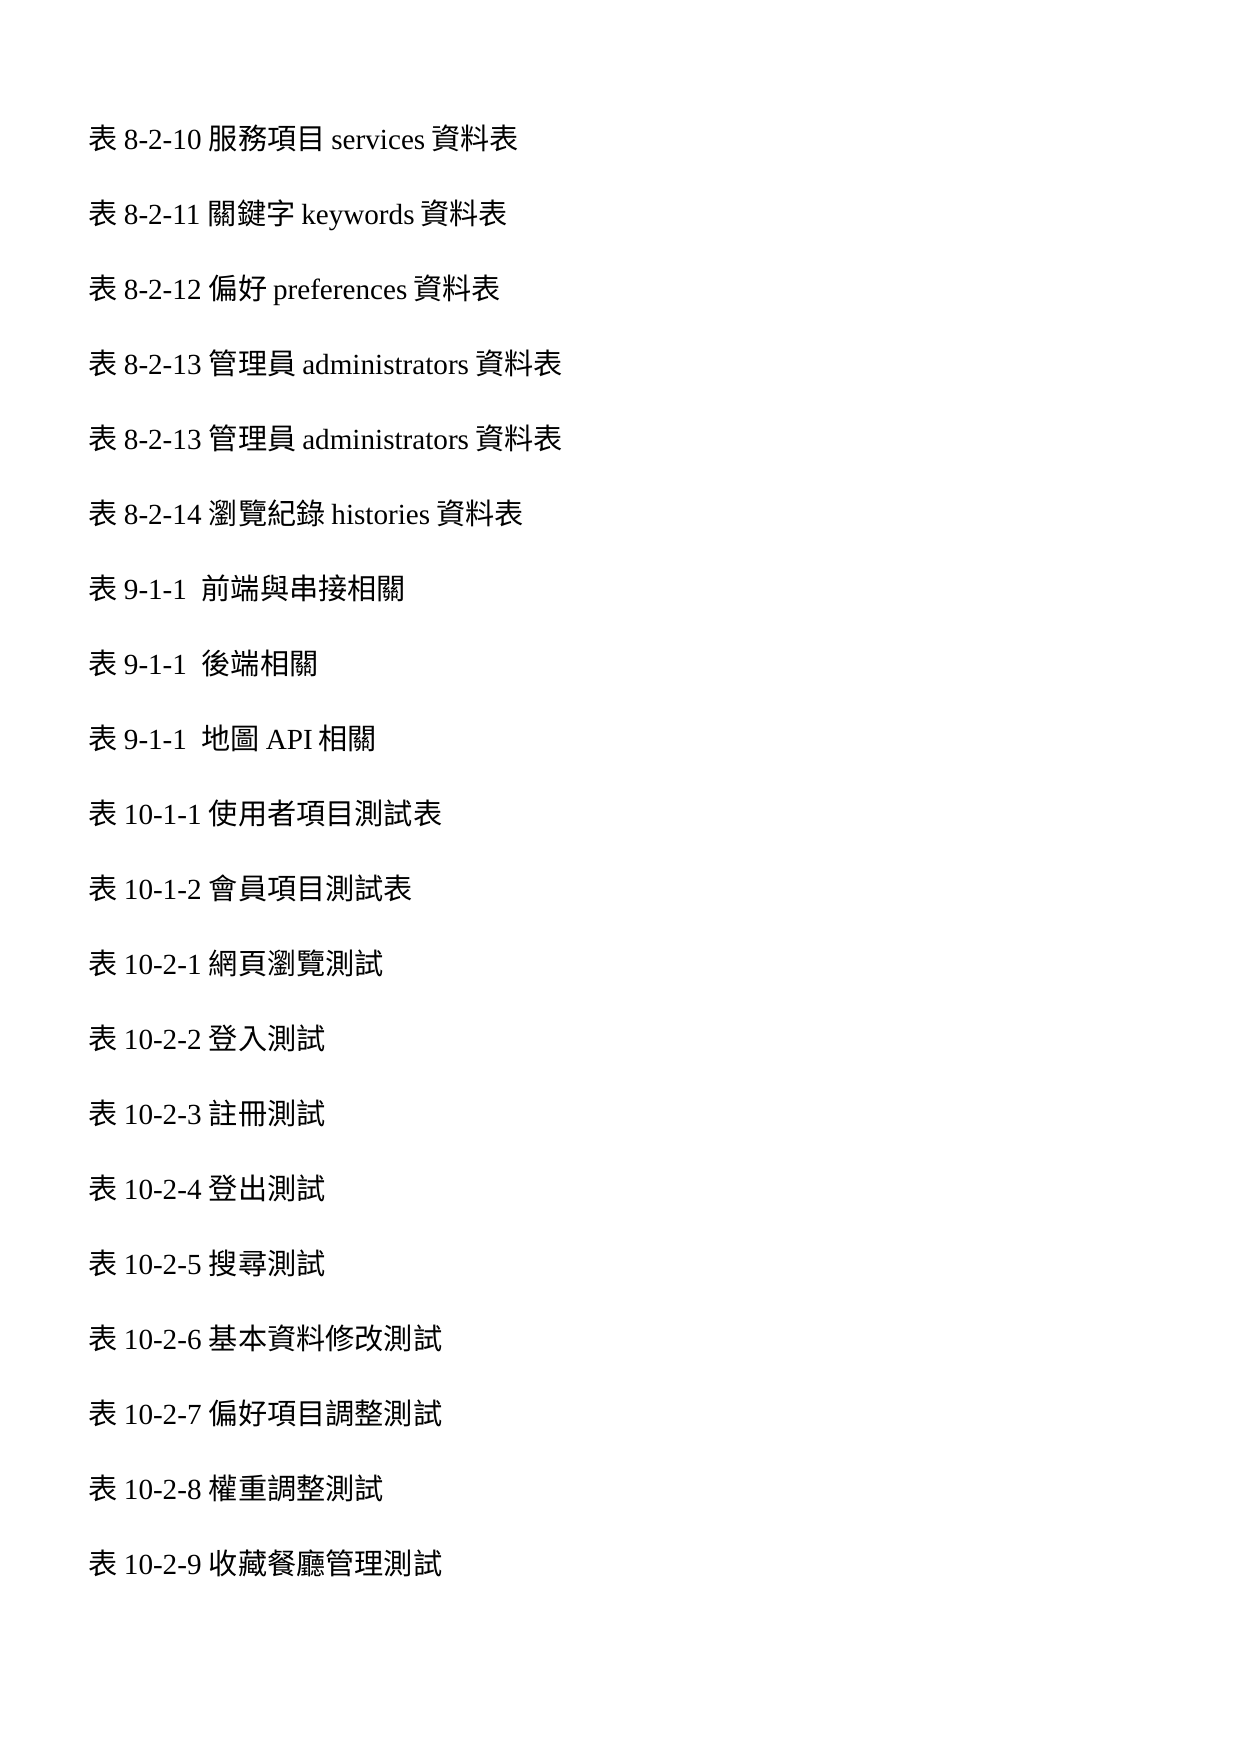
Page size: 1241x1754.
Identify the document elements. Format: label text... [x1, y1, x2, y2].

text 表10-2-4 登出測試 [89, 1149, 1152, 1224]
text 表8-2-10 服務項目services資料表 [89, 99, 1152, 174]
text 表10-1-2 會員項目測試表 [89, 849, 1152, 924]
text 表8-2-13 管理員administrators資料表 [89, 399, 1152, 474]
text 表9-1-1 後端相關 [89, 624, 1152, 699]
text 表10-2-7 偏好項目調整測試 [89, 1374, 1152, 1449]
text 表10-2-6 基本資料修改測試 [89, 1299, 1152, 1374]
text 表8-2-12 偏好preferences資料表 [89, 249, 1152, 324]
text 表9-1-1 地圖API相關 [89, 699, 1152, 774]
text 表8-2-13 管理員administrators資料表 [89, 324, 1152, 399]
text 表10-2-9 收藏餐廳管理測試 [89, 1524, 1152, 1599]
text 表10-2-3 註冊測試 [89, 1074, 1152, 1149]
text 表10-2-2 登入測試 [89, 999, 1152, 1074]
text 表10-2-1 網頁瀏覽測試 [89, 924, 1152, 999]
text 表9-1-1 前端與串接相關 [89, 549, 1152, 624]
text 表10-1-1 使用者項目測試表 [89, 774, 1152, 849]
text 表8-2-11 關鍵字keywords資料表 [89, 174, 1152, 249]
text 表8-2-14 瀏覽紀錄histories資料表 [89, 474, 1152, 549]
text 表10-2-8 權重調整測試 [89, 1449, 1152, 1524]
text 表10-2-5 搜尋測試 [89, 1224, 1152, 1299]
